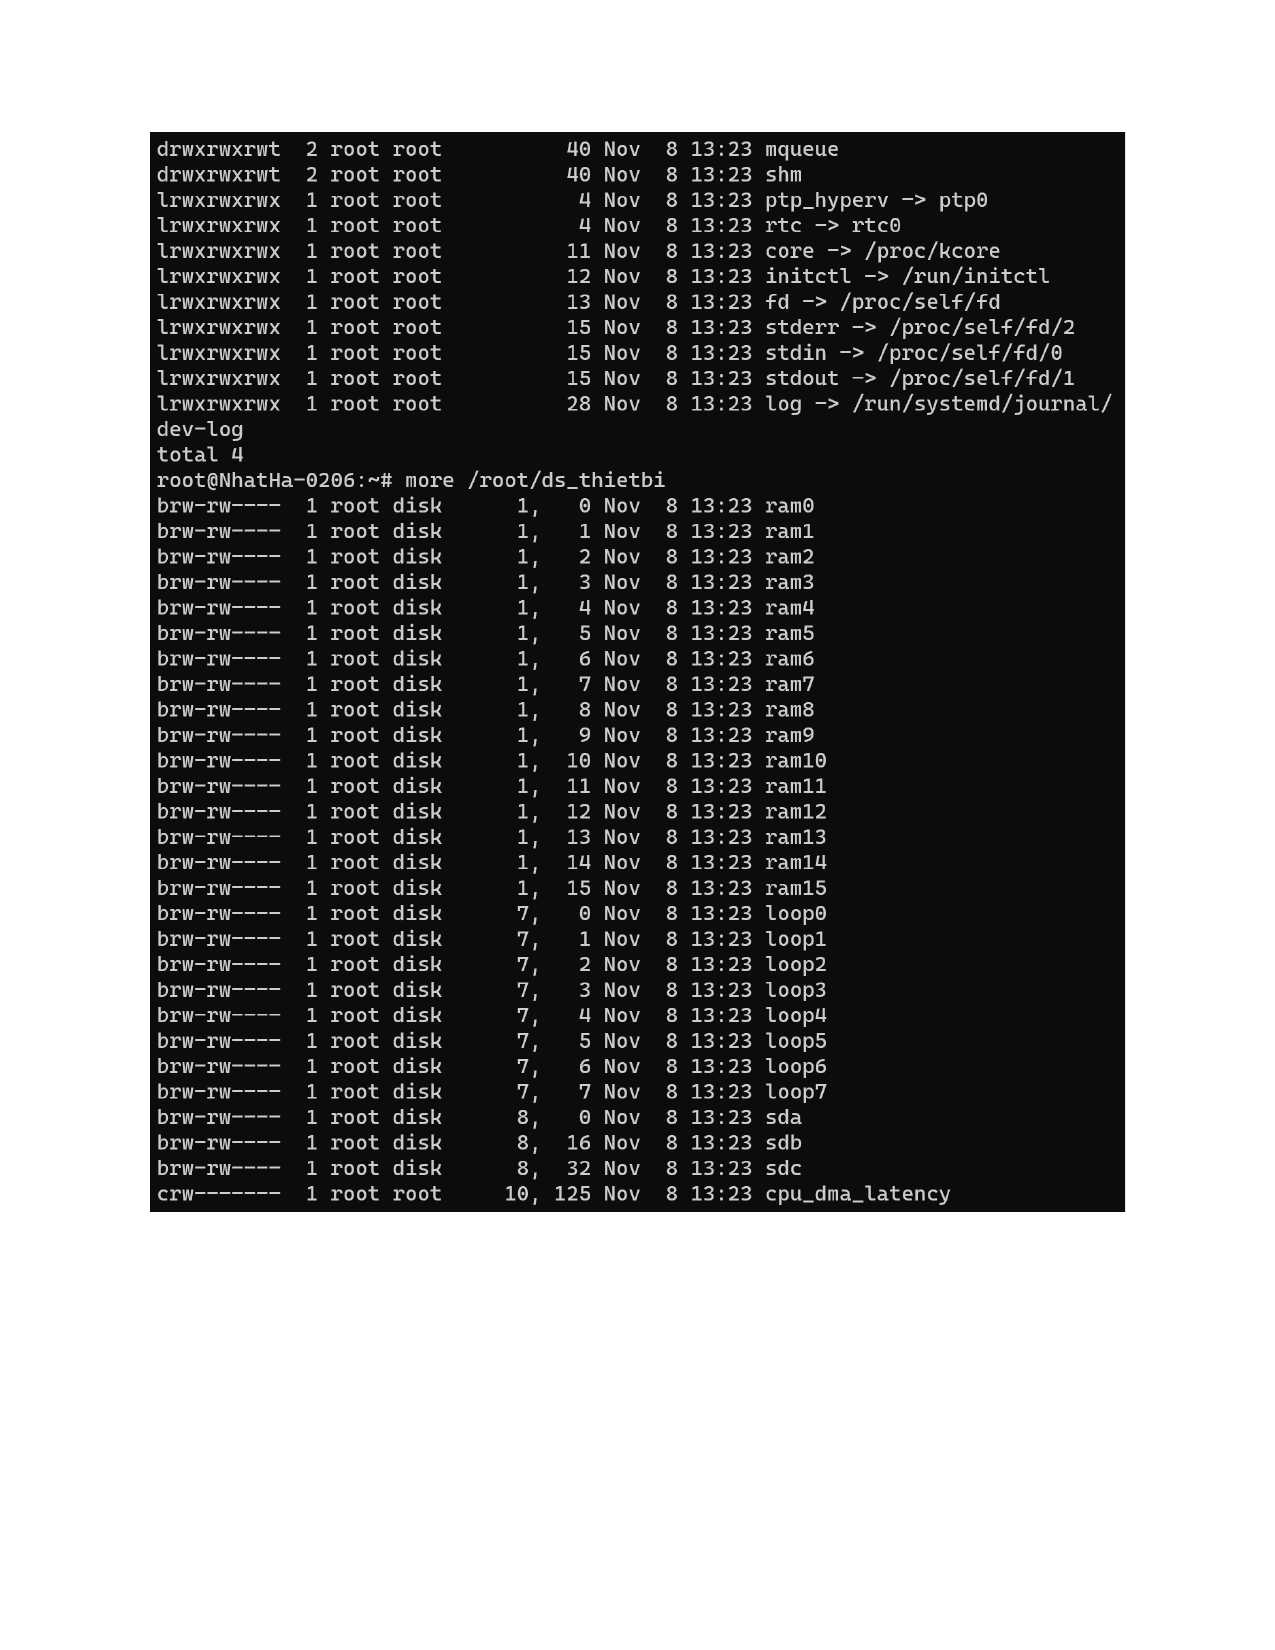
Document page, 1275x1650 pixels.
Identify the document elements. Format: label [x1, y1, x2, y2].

picture [150, 132, 1125, 1212]
